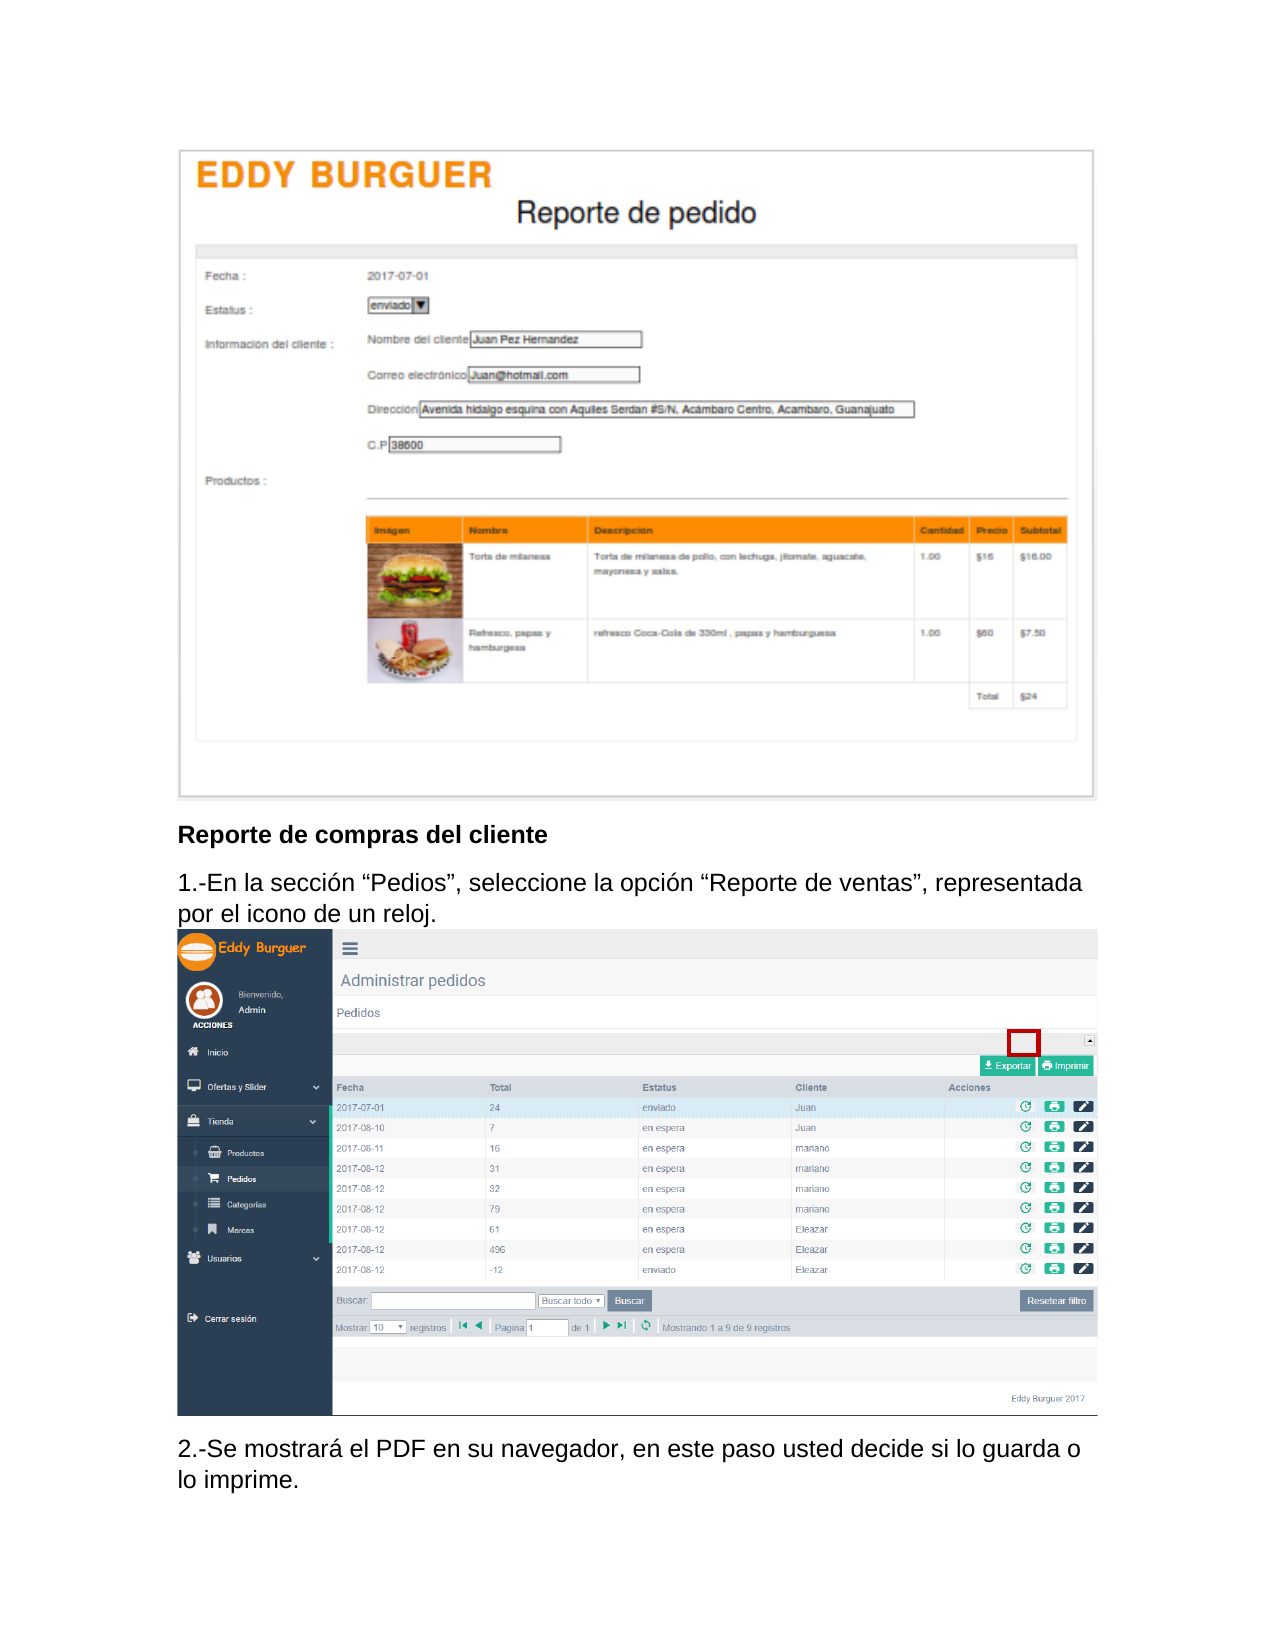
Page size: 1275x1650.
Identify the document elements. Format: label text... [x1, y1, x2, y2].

picture [177, 929, 1098, 1416]
text 2.-Se mostrará el PDF en su navegador, en este paso usted decide si lo guarda o lo imprime. [177, 1434, 1098, 1494]
text 1.-En la sección “Pedios”, seleccione la opción “Reporte de ventas”, representada por el icono de un reloj. [177, 867, 1098, 929]
text Reporte de compras del cliente [177, 820, 1098, 848]
picture [177, 147, 1098, 801]
